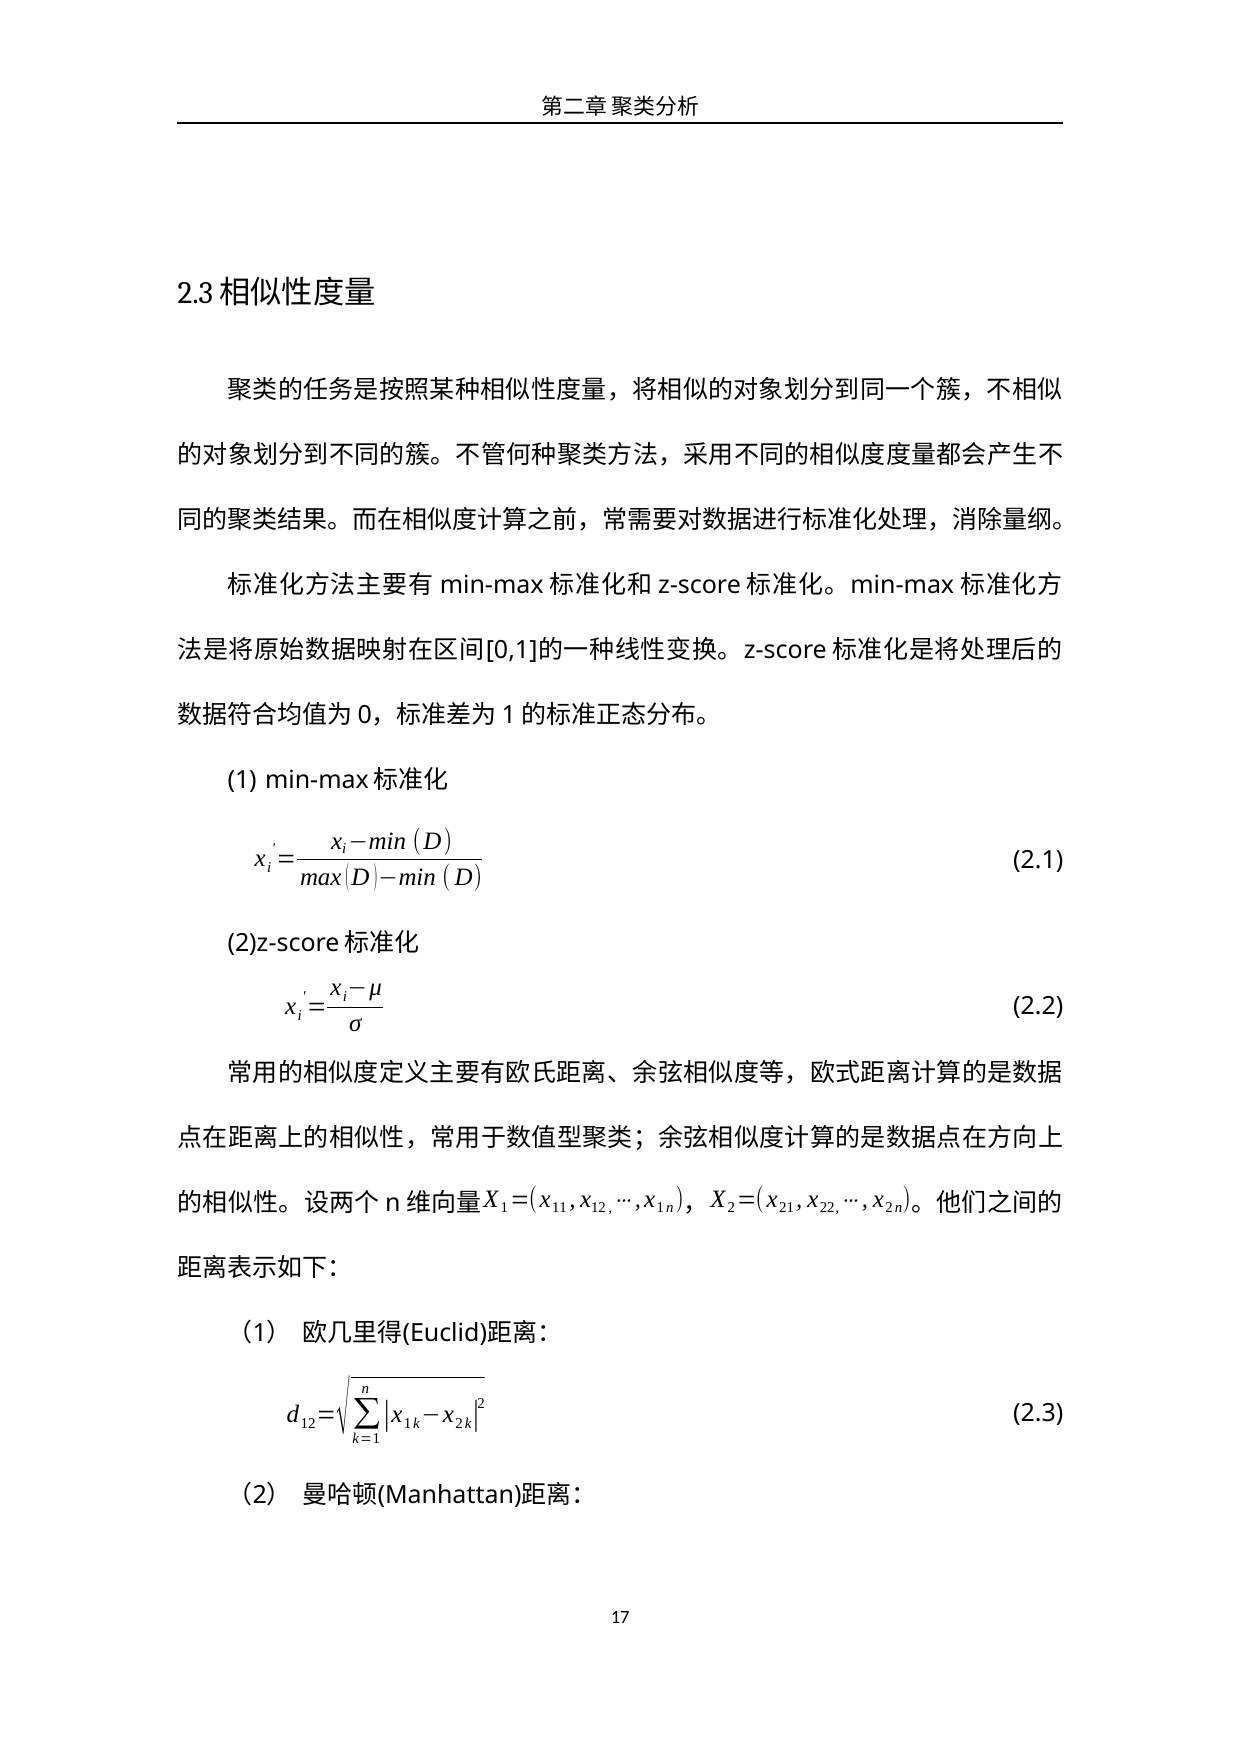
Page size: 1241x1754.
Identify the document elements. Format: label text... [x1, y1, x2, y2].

text 标准化方法主要有min-max标准化和z-score标准化。min-max标准化方法是将原始数据映射在区间[0,1]的一种线性变换。z-score标准化是将处理后的数据符合均值为0，标准差为1的标准正态分布。 [177, 550, 1063, 745]
list min-max标准化 [227, 745, 1063, 810]
text (2.3) [177, 1363, 1063, 1460]
subtitle 2.3相似性度量 [177, 257, 1063, 322]
text (2.1) [177, 810, 1063, 908]
text (2.2) [177, 973, 1063, 1038]
text (2)z-score标准化 [177, 908, 1063, 973]
text 常用的相似度定义主要有欧氏距离、余弦相似度等，欧式距离计算的是数据点在距离上的相似性，常用于数值型聚类；余弦相似度计算的是数据点在方向上的相似性。设两个n维向量，。他们之间的距离表示如下： [177, 1038, 1063, 1298]
list 欧几里得(Euclid)距离： [227, 1298, 1063, 1363]
text 聚类的任务是按照某种相似性度量，将相似的对象划分到同一个簇，不相似的对象划分到不同的簇。不管何种聚类方法，采用不同的相似度度量都会产生不同的聚类结果。而在相似度计算之前，常需要对数据进行标准化处理，消除量纲。 [177, 355, 1063, 550]
list 曼哈顿(Manhattan)距离： [227, 1460, 1063, 1525]
